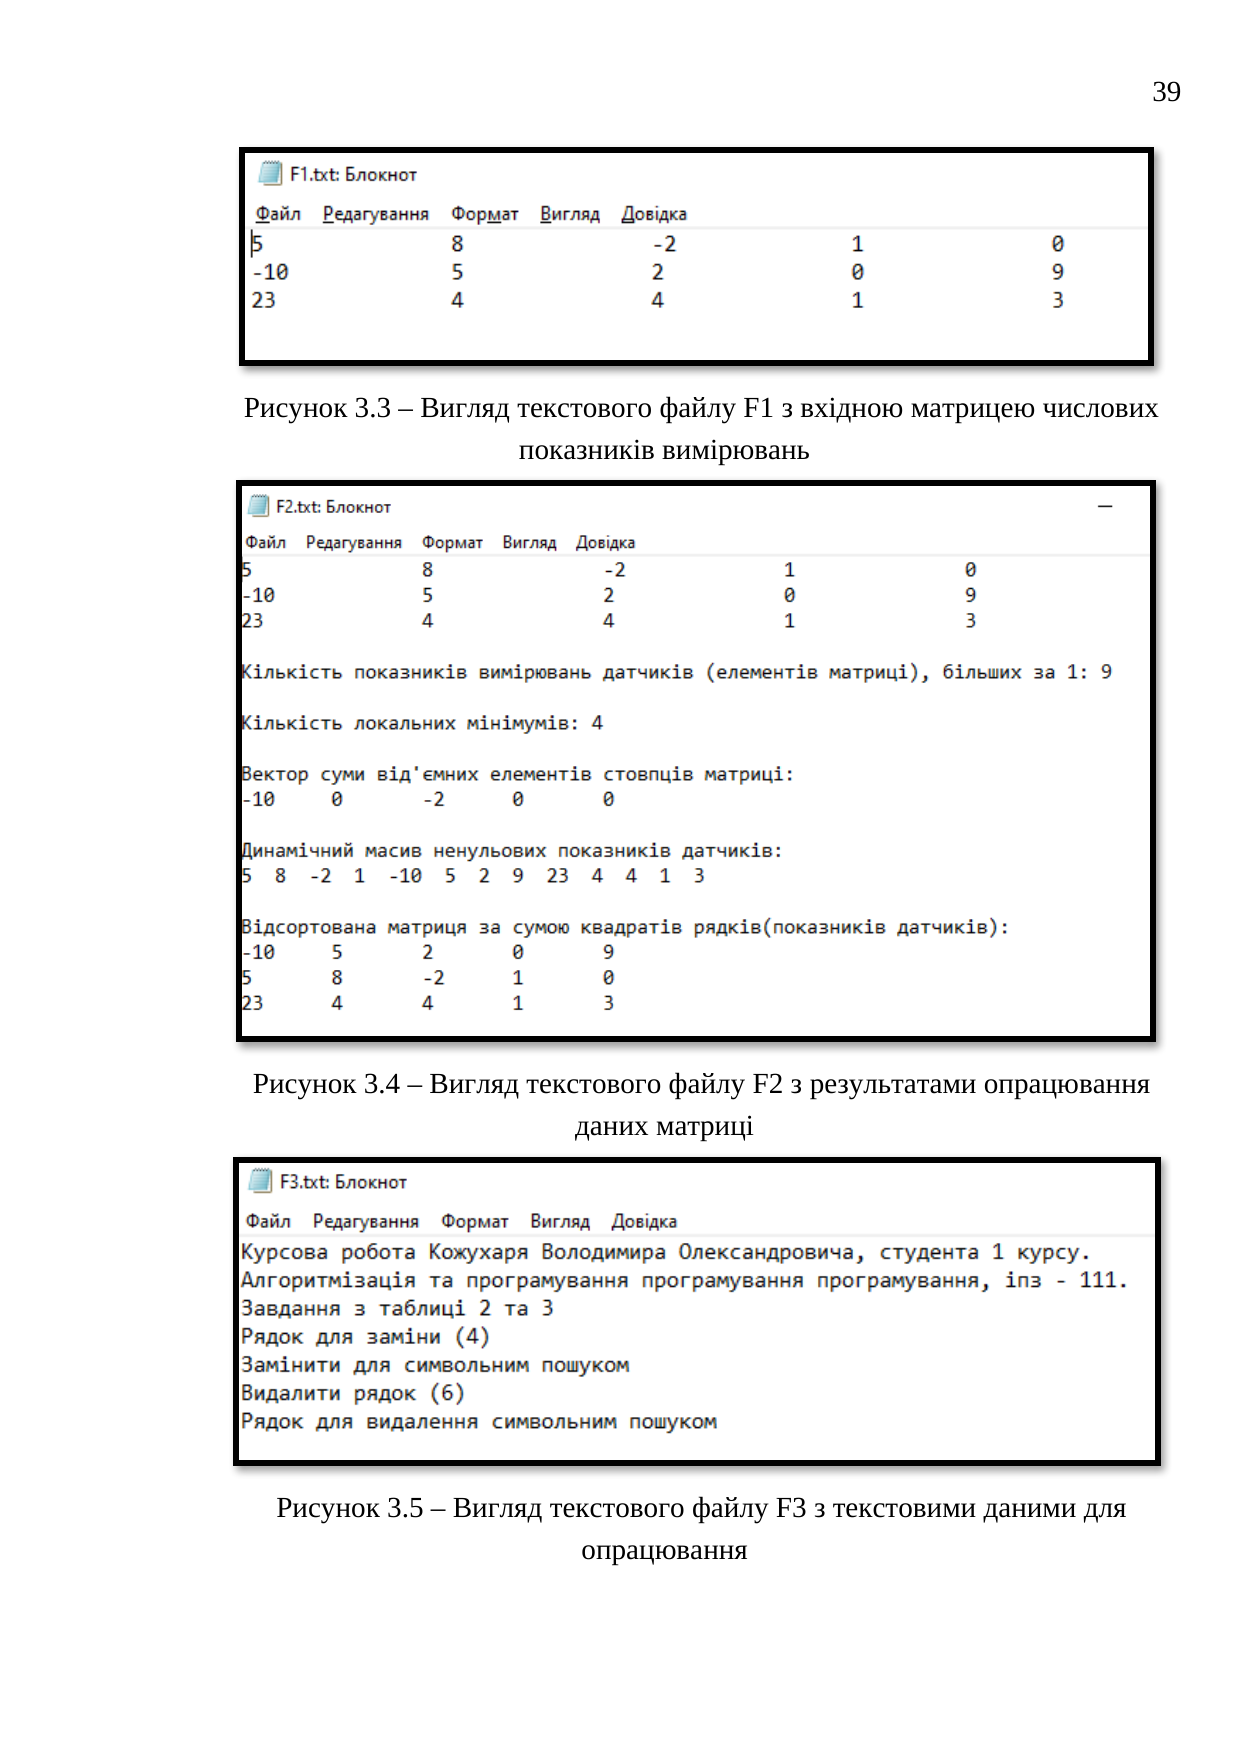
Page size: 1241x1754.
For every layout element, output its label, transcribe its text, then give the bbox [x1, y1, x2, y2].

picture [242, 486, 1150, 1036]
picture [239, 1163, 1155, 1460]
picture [245, 153, 1148, 360]
text Рисунок 3.4 – Вигляд текстового файлу F2 з результатами опрацювання даних матриці [148, 1067, 1181, 1142]
text Рисунок 3.3 – Вигляд текстового файлу F1 з вхідною матрицею числових показників вимірювань [148, 390, 1181, 465]
text Рисунок 3.5 – Вигляд текстового файлу F3 з текстовими даними для опрацювання [148, 1490, 1181, 1566]
